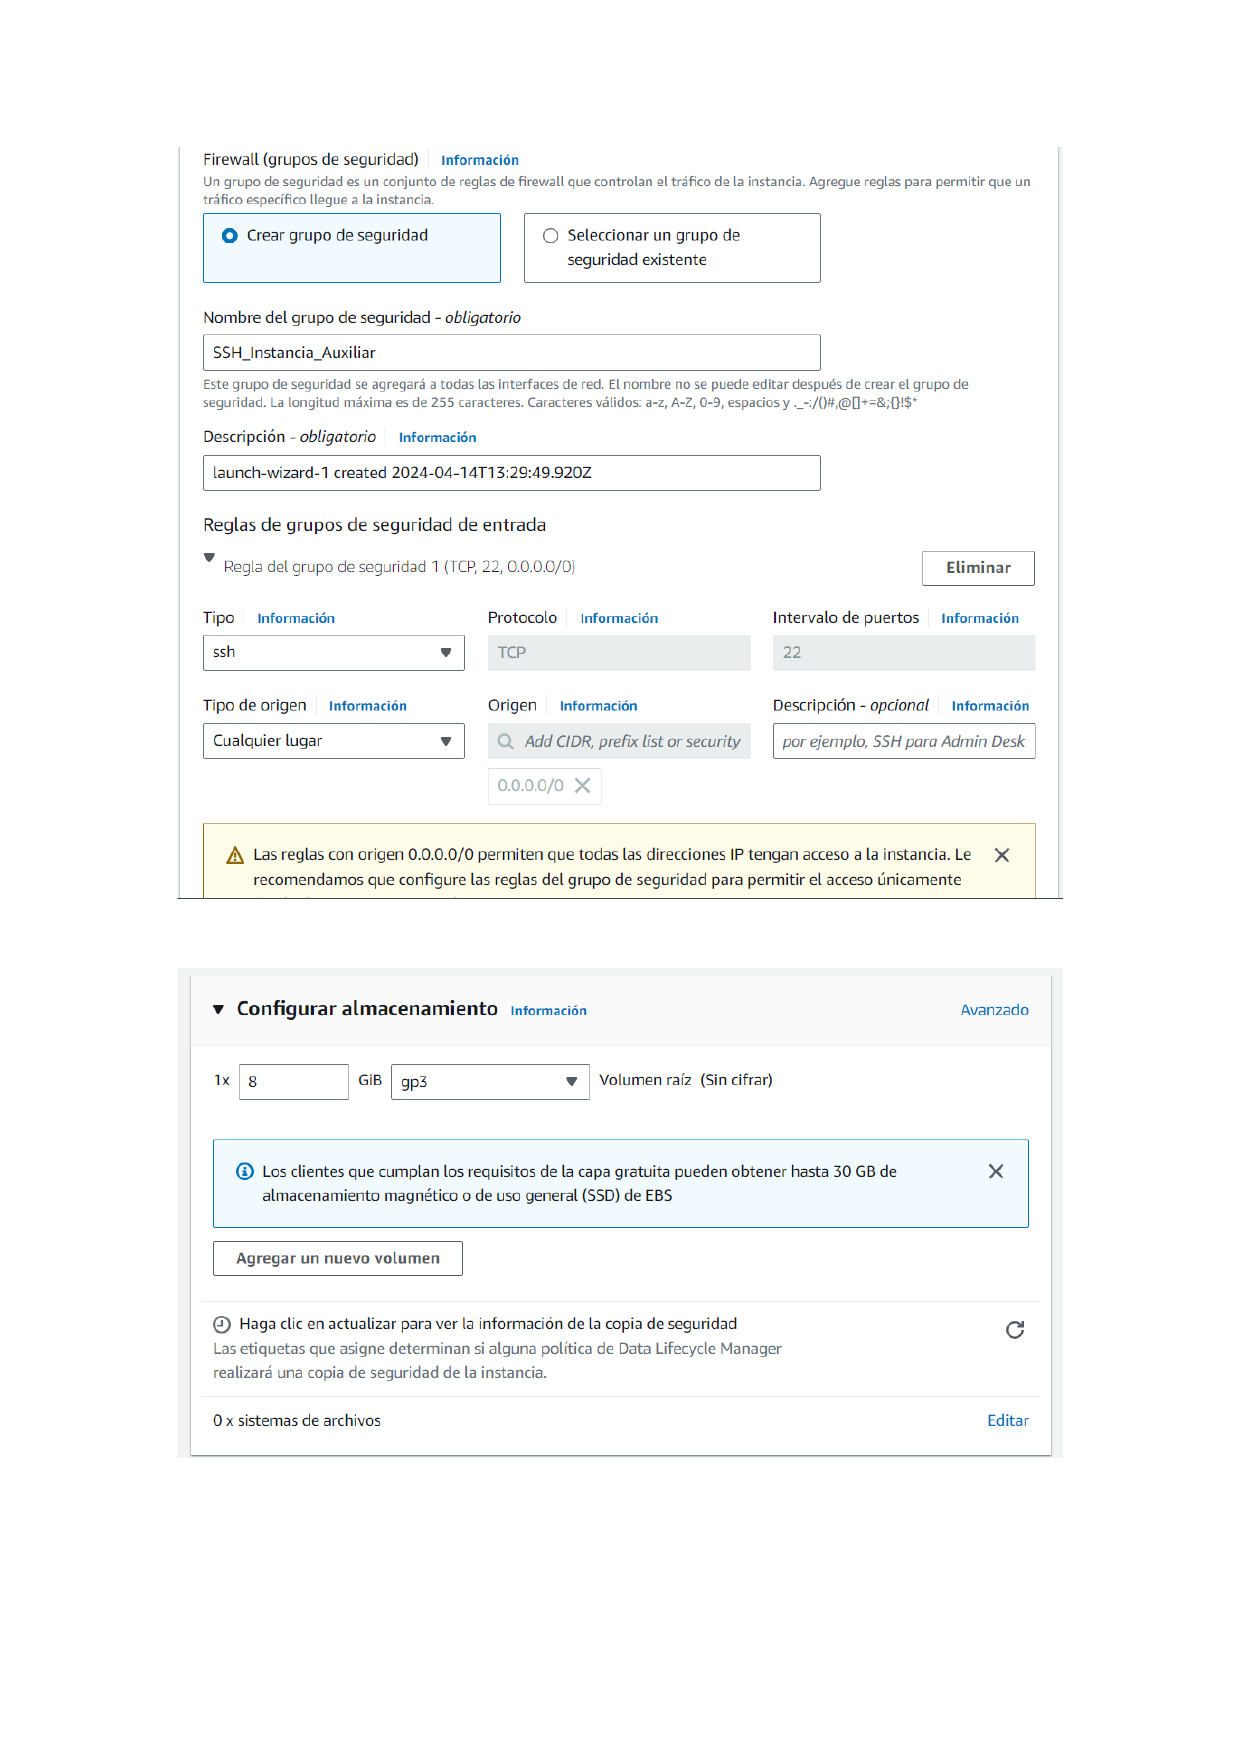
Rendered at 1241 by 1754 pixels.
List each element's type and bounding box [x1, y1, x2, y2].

picture [177, 147, 1063, 899]
picture [177, 968, 1063, 1458]
